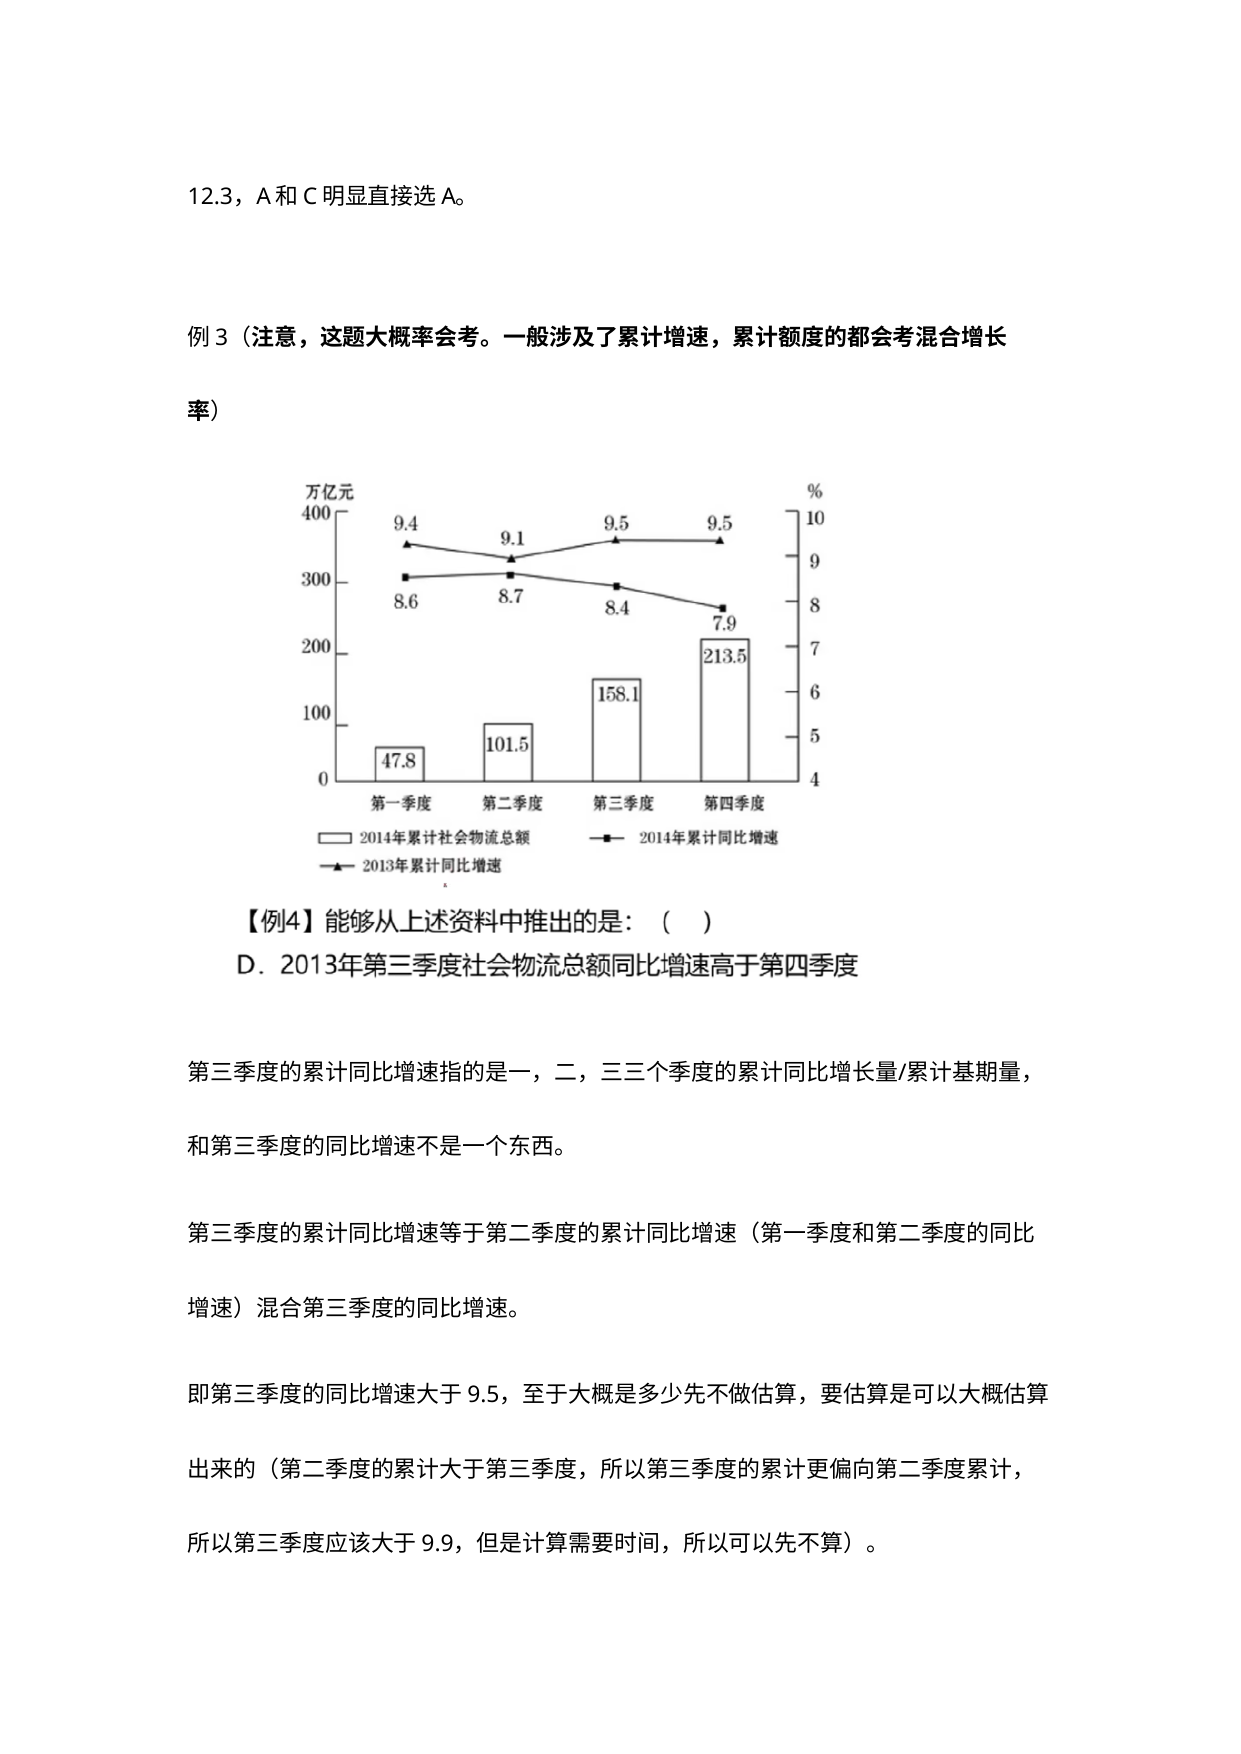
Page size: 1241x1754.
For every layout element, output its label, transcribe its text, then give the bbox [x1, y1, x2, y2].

text 例3（注意，这题大概率会考。一般涉及了累计增速，累计额度的都会考混合增长率） [187, 302, 1053, 442]
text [187, 162, 1053, 227]
text 第三季度的累计同比增速指的是一，二，三三个季度的累计同比增长量/累计基期量，和第三季度的同比增速不是一个东西。 [187, 1038, 1053, 1177]
text 第三季度的累计同比增速等于第二季度的累计同比增速（第一季度和第二季度的同比增速）混合第三季度的同比增速。 [187, 1199, 1053, 1338]
text 即第三季度的同比增速大于9.5，至于大概是多少先不做估算，要估算是可以大概估算出来的（第二季度的累计大于第三季度，所以第三季度的累计更偏向第二季度累计，所以第三季度应该大于9.9，但是计算需要时间，所以可以先不算）。 [187, 1360, 1053, 1574]
picture [187, 463, 1052, 992]
